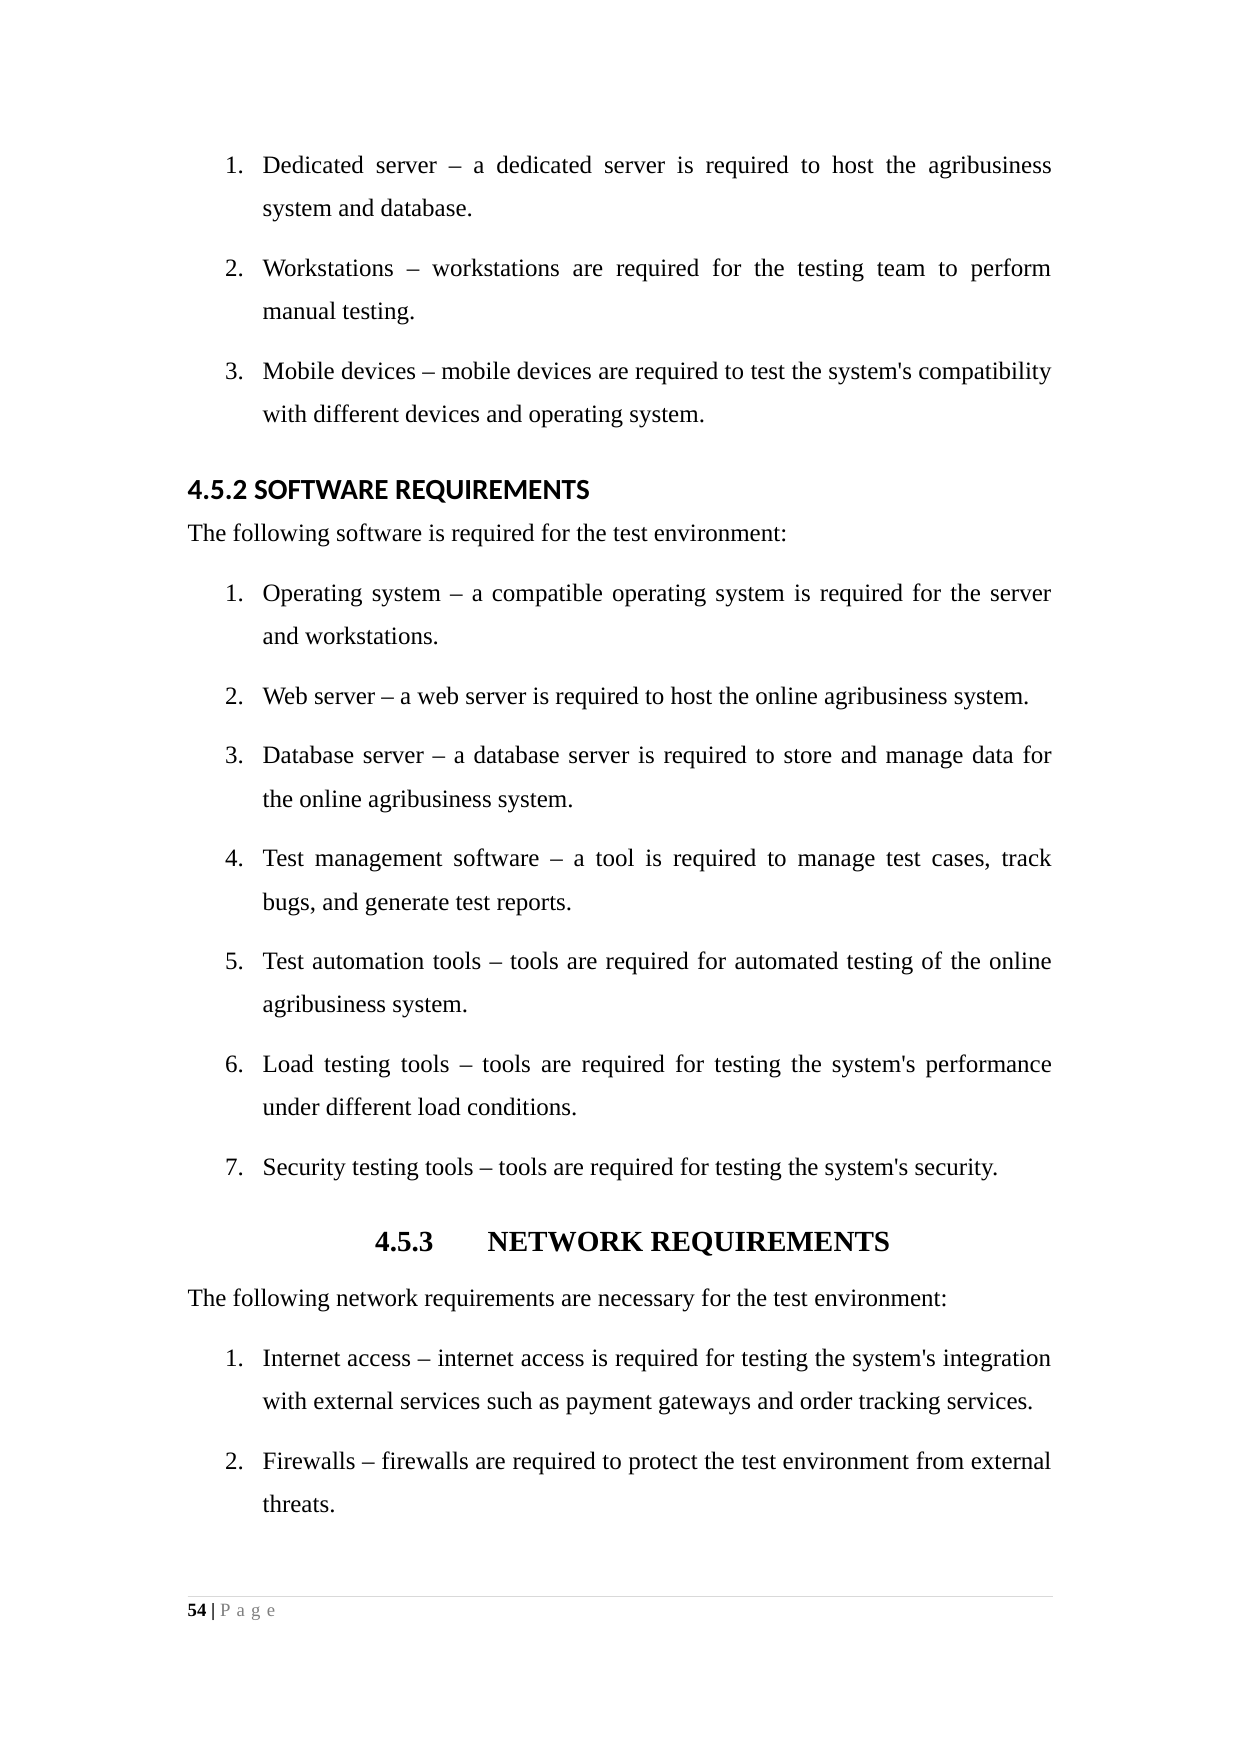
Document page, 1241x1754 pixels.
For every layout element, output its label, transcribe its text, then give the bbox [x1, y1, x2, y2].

text The following network requirements are necessary for the test environment: [187, 1283, 1053, 1312]
list Dedicated server – a dedicated server is required to host the agribusiness system and database. [225, 150, 1053, 222]
list Database server – a database server is required to store and manage data for the online agribusiness system. [225, 741, 1053, 812]
text The following software is required for the test environment: [187, 518, 1053, 547]
list Web server – a web server is required to host the online agribusiness system. [225, 681, 1053, 709]
list Test management software – a tool is required to manage test cases, track bugs, and generate test reports. [225, 843, 1053, 915]
list Load testing tools – tools are required for testing the system's performance under different load conditions. [225, 1049, 1053, 1121]
list Security testing tools – tools are required for testing the system's security. [225, 1152, 1053, 1181]
list Test automation tools – tools are required for automated testing of the online agribusiness system. [225, 946, 1053, 1018]
list Firewalls – firewalls are required to protect the test environment from external threats. [225, 1446, 1053, 1518]
subtitle NETWORK REQUIREMENTS [375, 1224, 1053, 1258]
list Workstations – workstations are required for the testing team to perform manual testing. [225, 253, 1053, 325]
list Mobile devices – mobile devices are required to test the system's compatibility with different devices and operating system. [225, 356, 1053, 428]
list Internet access – internet access is required for testing the system's integration with external services such as payment gateways and order tracking services. [225, 1343, 1053, 1415]
subtitle 4.5.2 SOFTWARE REQUIREMENTS [187, 471, 1053, 507]
list Operating system – a compatible operating system is required for the server and workstations. [225, 578, 1053, 650]
